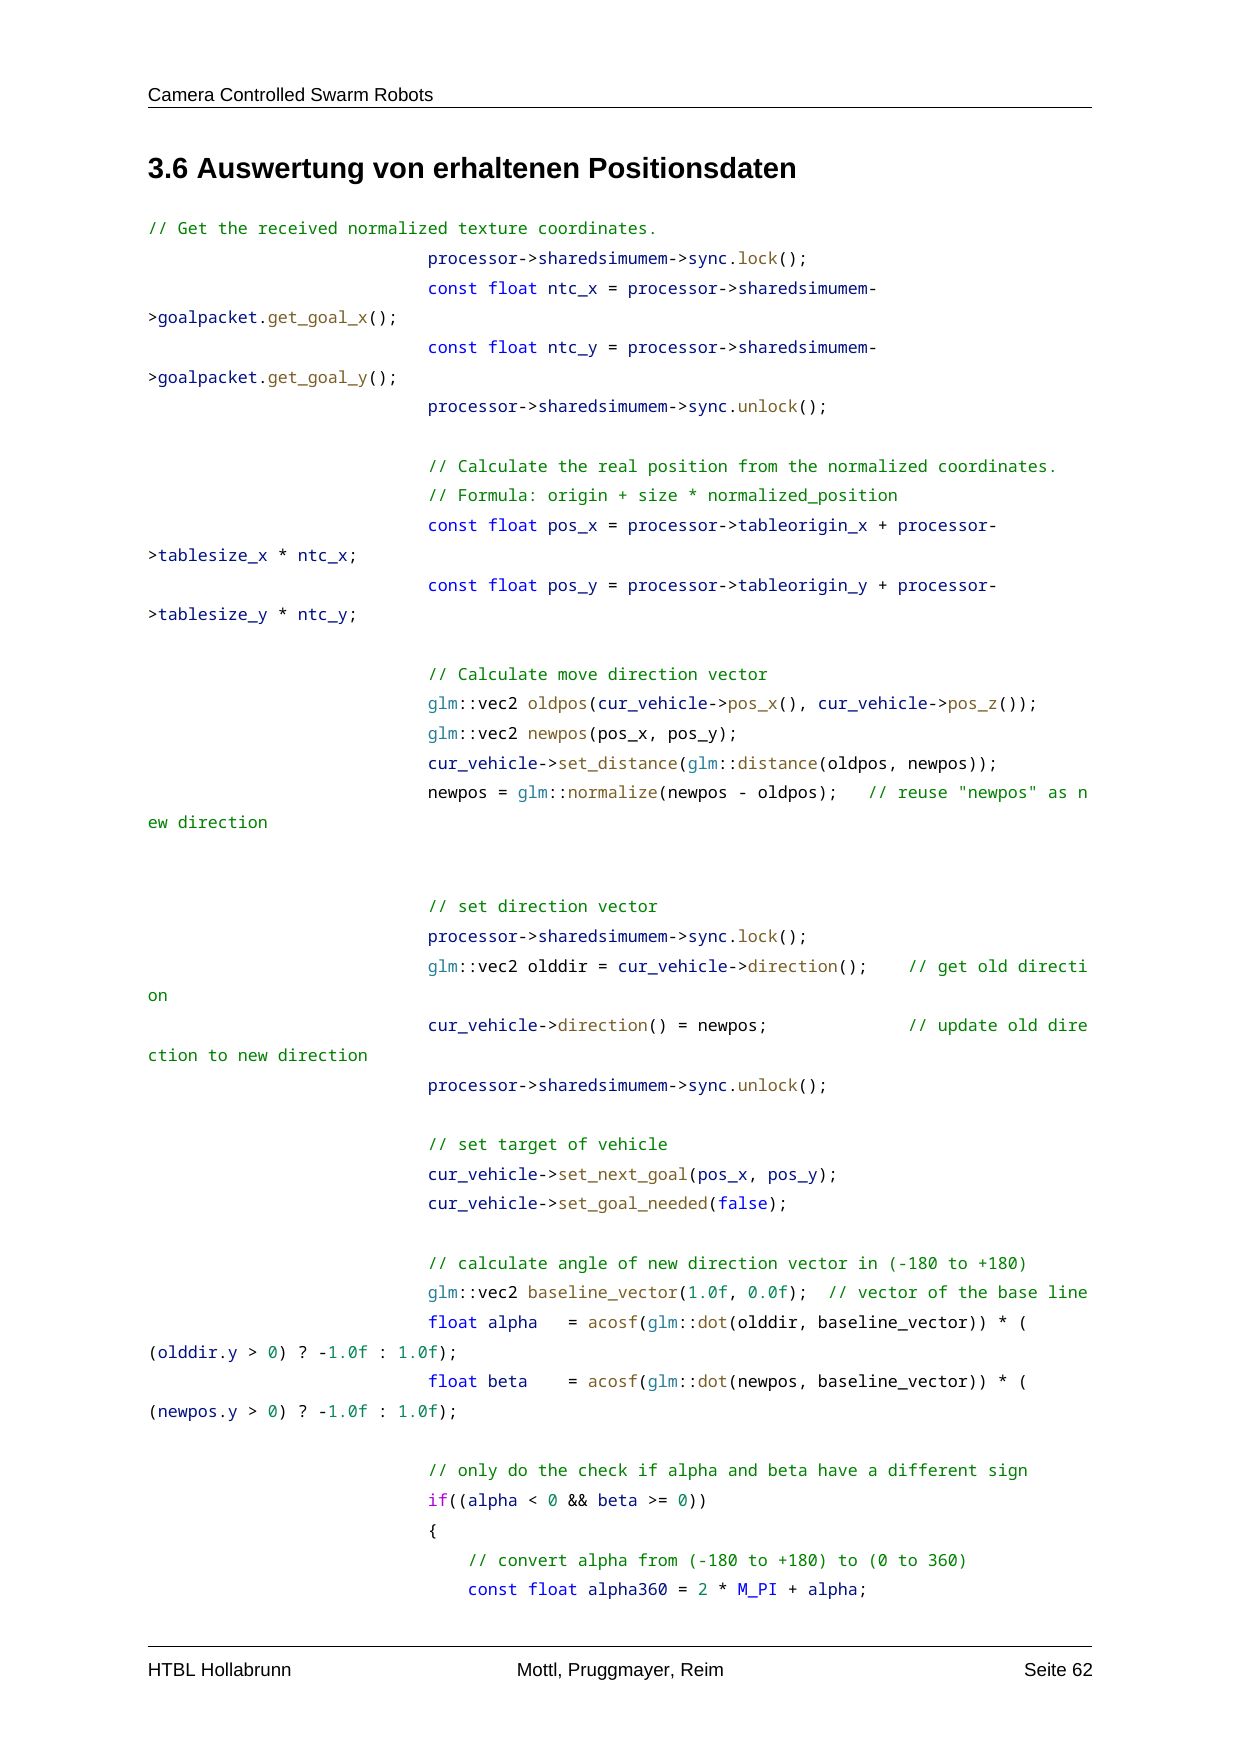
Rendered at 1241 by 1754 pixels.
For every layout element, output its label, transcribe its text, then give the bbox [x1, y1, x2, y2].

text glm::vec2 olddir = cur_vehicle->direction(); // get old direction [148, 947, 1092, 1007]
text float beta = acosf(glm::dot(newpos, baseline_vector)) * ((newpos.y > 0) ? -1.0f : 1.0f); [148, 1363, 1092, 1422]
text // only do the check if alpha and beta have a different sign [148, 1452, 1092, 1482]
text glm::vec2 newpos(pos_x, pos_y); [148, 714, 1092, 744]
text // Formula: origin + size * normalized_position [148, 477, 1092, 507]
text cur_vehicle->set_next_goal(pos_x, pos_y); [148, 1155, 1092, 1185]
text const float pos_x = processor->tableorigin_x + processor->tablesize_x * ntc_x; [148, 507, 1092, 566]
text { [148, 1511, 1092, 1541]
text const float pos_y = processor->tableorigin_y + processor->tablesize_y * ntc_y; [148, 566, 1092, 626]
text // convert alpha from (-180 to +180) to (0 to 360) [148, 1541, 1092, 1571]
text const float ntc_x = processor->sharedsimumem->goalpacket.get_goal_x(); [148, 269, 1092, 329]
text processor->sharedsimumem->sync.unlock(); [148, 388, 1092, 418]
text processor->sharedsimumem->sync.lock(); [148, 918, 1092, 947]
text cur_vehicle->direction() = newpos; // update old direction to new direction [148, 1007, 1092, 1066]
text // Calculate move direction vector [148, 655, 1092, 685]
text // Get the received normalized texture coordinates. [148, 210, 1092, 239]
subtitle Auswertung von erhaltenen Positionsdaten [148, 151, 1092, 185]
text cur_vehicle->set_goal_needed(false); [148, 1185, 1092, 1214]
text if((alpha < 0 && beta >= 0)) [148, 1482, 1092, 1511]
text float alpha = acosf(glm::dot(olddir, baseline_vector)) * ((olddir.y > 0) ? -1.0f : 1.0f); [148, 1304, 1092, 1363]
text glm::vec2 oldpos(cur_vehicle->pos_x(), cur_vehicle->pos_z()); [148, 685, 1092, 714]
text // Calculate the real position from the normalized coordinates. [148, 447, 1092, 477]
text // set target of vehicle [148, 1126, 1092, 1155]
text processor->sharedsimumem->sync.lock(); [148, 239, 1092, 269]
text cur_vehicle->set_distance(glm::distance(oldpos, newpos)); [148, 744, 1092, 774]
text glm::vec2 baseline_vector(1.0f, 0.0f); // vector of the base line [148, 1274, 1092, 1304]
text processor->sharedsimumem->sync.unlock(); [148, 1066, 1092, 1096]
text const float alpha360 = 2 * M_PI + alpha; [148, 1571, 1092, 1601]
text // set direction vector [148, 888, 1092, 918]
text const float ntc_y = processor->sharedsimumem->goalpacket.get_goal_y(); [148, 329, 1092, 388]
text newpos = glm::normalize(newpos - oldpos); // reuse "newpos" as new direction [148, 774, 1092, 833]
text // calculate angle of new direction vector in (-180 to +180) [148, 1244, 1092, 1274]
